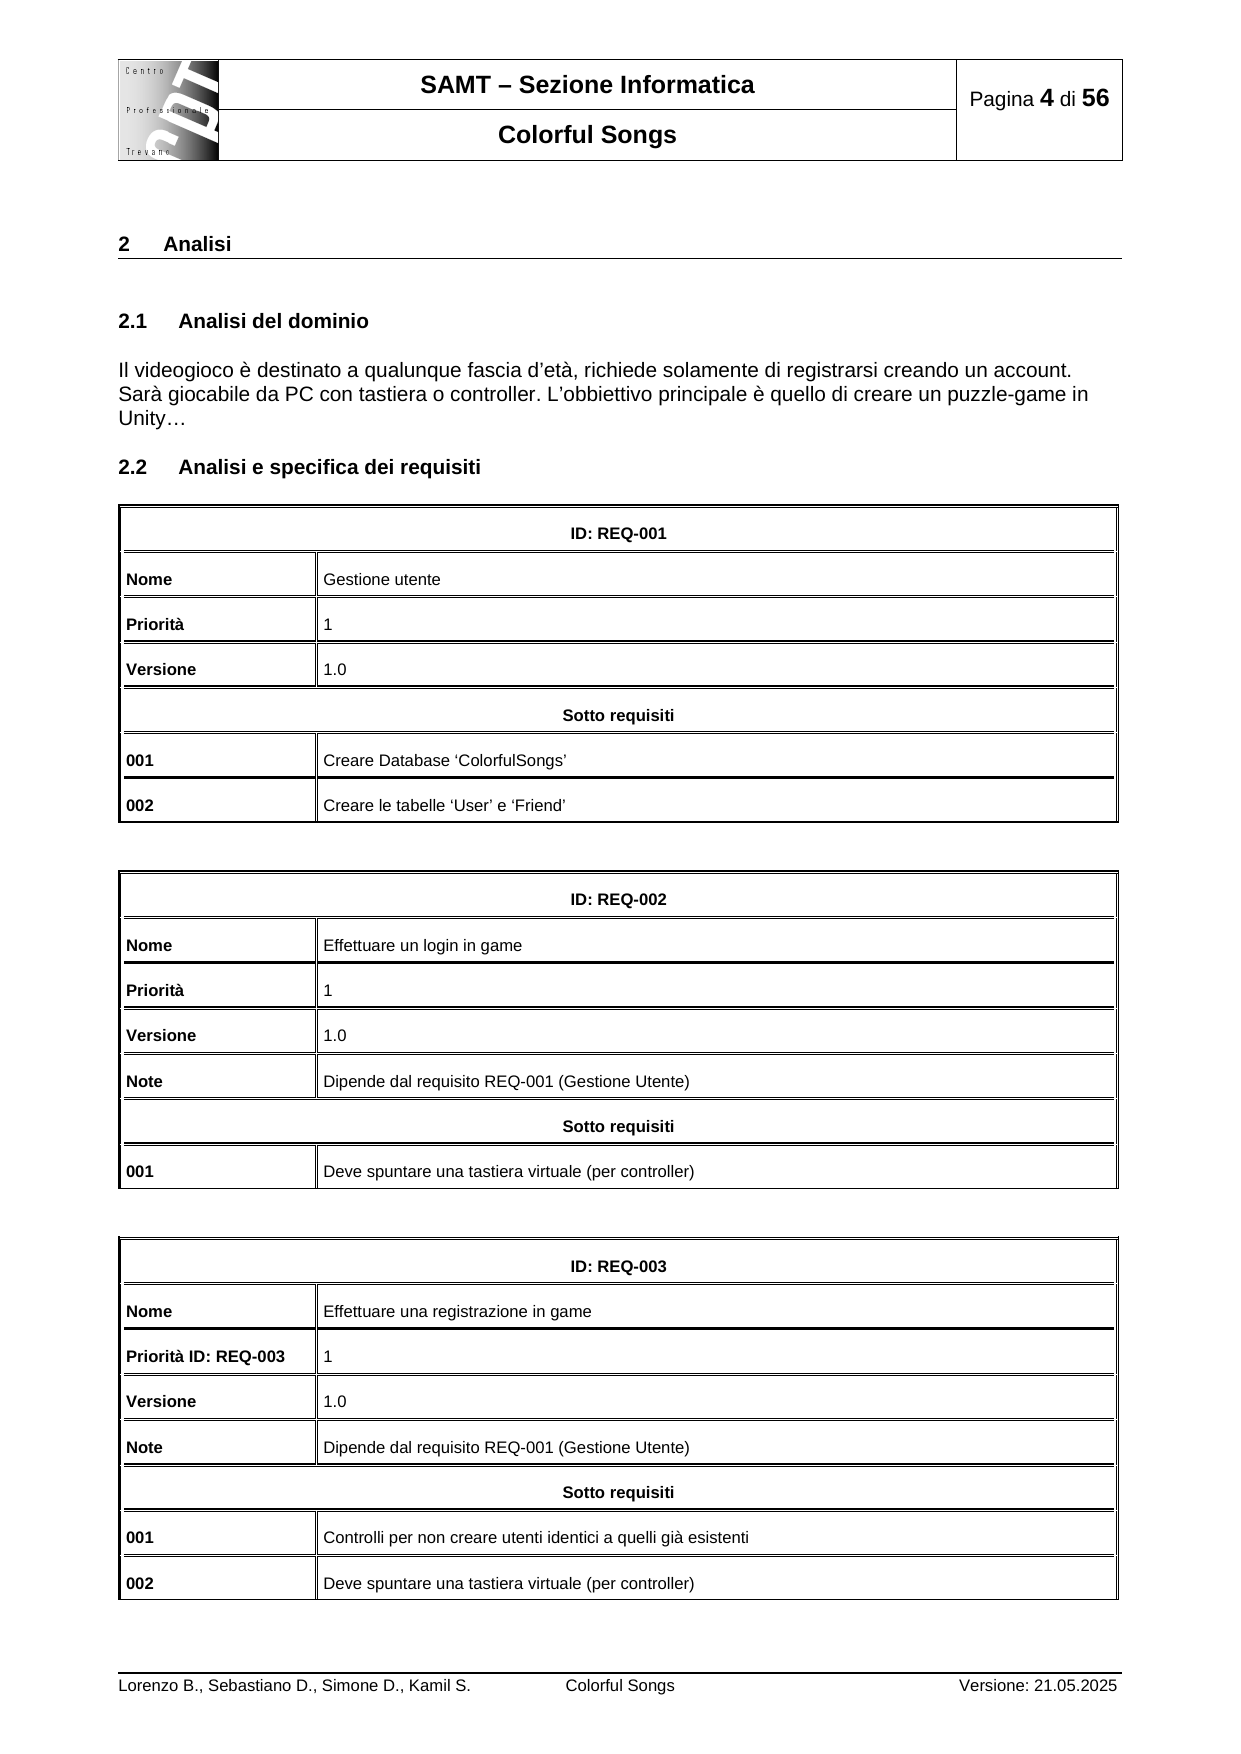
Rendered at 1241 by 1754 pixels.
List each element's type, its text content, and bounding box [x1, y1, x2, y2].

table_cell Versione [121, 640, 315, 685]
table_cell Creare Database ‘ColorfulSongs’ [317, 731, 1117, 776]
table_cell Deve spuntare una tastiera virtuale (per controller) [317, 1554, 1117, 1599]
table_cell 002 [121, 776, 315, 821]
table_cell Priorità ID: REQ-003 [121, 1327, 315, 1372]
table_cell Sotto requisiti [120, 1097, 1117, 1142]
table_cell 001 [120, 731, 317, 776]
table_cell Nome [120, 1282, 317, 1327]
table_cell Effettuare una registrazione in game [317, 1282, 1117, 1327]
table_header ID: REQ-002 [121, 874, 1116, 916]
table_cell Deve spuntare una tastiera virtuale (per controller) [318, 1142, 1116, 1187]
table_cell 1 [317, 595, 1117, 640]
table_cell 1 [318, 961, 1116, 1006]
table_cell 001 [121, 1142, 315, 1187]
table_cell Priorità [120, 595, 317, 640]
subtitle Analisi del dominio [118, 309, 1122, 333]
table_cell 001 [121, 1508, 315, 1554]
table_cell Nome [120, 916, 317, 961]
table_cell Creare le tabelle ‘User’ e ‘Friend’ [318, 776, 1116, 821]
table_header ID: REQ-003 [121, 1240, 1116, 1282]
subtitle Analisi [118, 232, 1122, 258]
table_cell Sotto requisiti [121, 685, 1116, 731]
table_cell 1 [318, 1327, 1116, 1372]
table_cell Nome [121, 550, 315, 595]
table_cell Sotto requisiti [121, 1463, 1116, 1508]
subtitle Analisi e specifica dei requisiti [118, 455, 1122, 479]
text Il videogioco è destinato a qualunque fascia d’età, richiede solamente di registrarsi creando un account. Sarà giocabile da PC con tastiera o controller. L’obbiettivo principale è quello di creare un puzzle-game in Unity… [118, 358, 1122, 430]
table_cell 1.0 [318, 1373, 1116, 1418]
table_cell Dipende dal requisito REQ-001 (Gestione Utente) [317, 1418, 1117, 1463]
table_header ID: REQ-001 [121, 508, 1116, 549]
table_cell Note [120, 1418, 317, 1463]
table_cell 1.0 [318, 640, 1116, 685]
table_cell Effettuare un login in game [317, 916, 1117, 961]
table_cell Dipende dal requisito REQ-001 (Gestione Utente) [317, 1052, 1117, 1097]
table_cell Versione [121, 1006, 315, 1052]
table_cell Gestione utente [318, 550, 1116, 595]
table_cell Note [120, 1052, 317, 1097]
table_cell Controlli per non creare utenti identici a quelli già esistenti [318, 1508, 1116, 1554]
table_cell Priorità [121, 961, 315, 1006]
picture [118, 60, 219, 160]
table_cell 1.0 [318, 1006, 1116, 1052]
table_cell Versione [121, 1373, 315, 1418]
table_cell 002 [120, 1554, 317, 1599]
